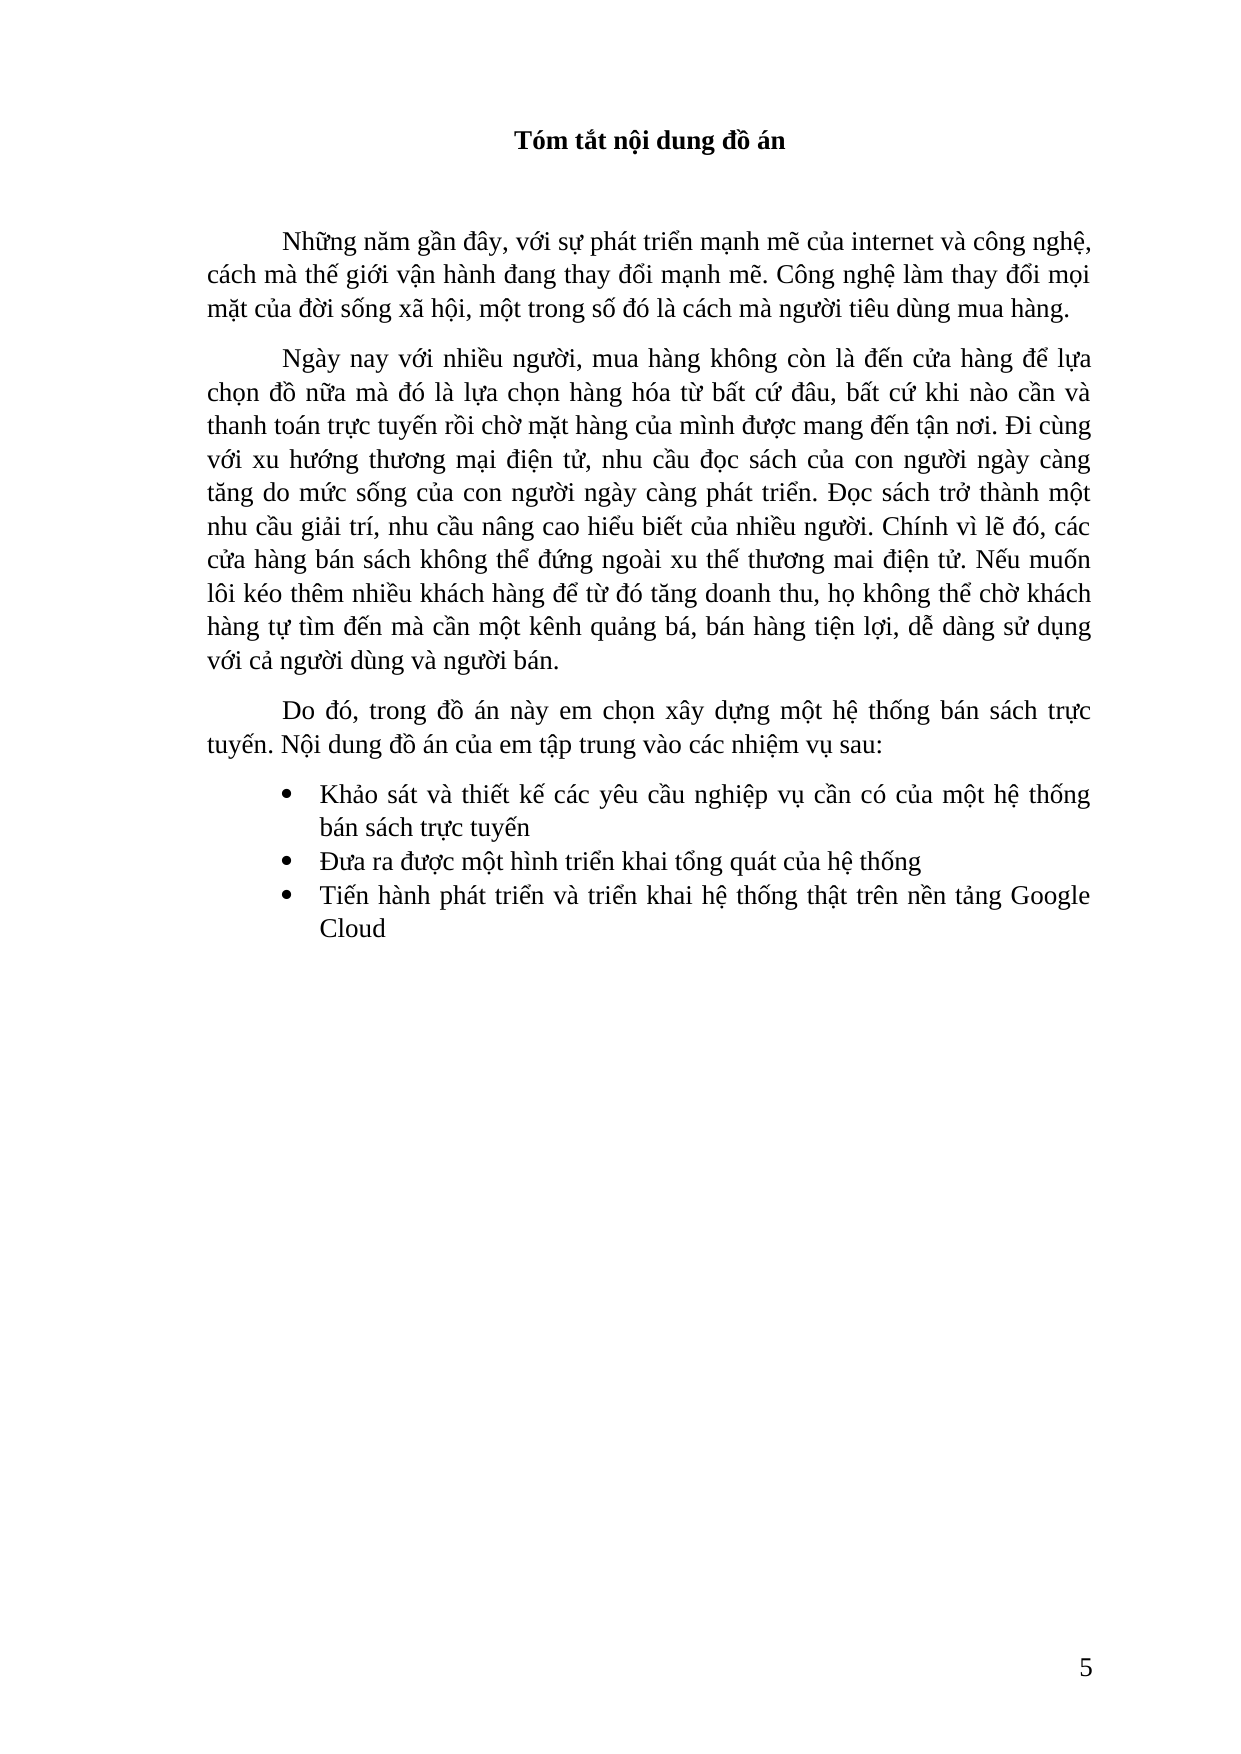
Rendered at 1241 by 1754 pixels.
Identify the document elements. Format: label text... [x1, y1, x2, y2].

list Khảo sát và thiết kế các yêu cầu nghiệp vụ cần có của một hệ thống bán sách trực tuyến [282, 778, 1092, 843]
list Đưa ra được một hình triển khai tổng quát của hệ thống [282, 845, 1092, 876]
text Những năm gần đây, với sự phát triển mạnh mẽ của internet và công nghệ, cách mà thế giới vận hành đang thay đổi mạnh mẽ. Công nghệ làm thay đổi mọi mặt của đời sống xã hội, một trong số đó là cách mà người tiêu dùng mua hàng. [207, 225, 1092, 323]
text Ngày nay với nhiều người, mua hàng không còn là đến cửa hàng để lựa chọn đồ nữa mà đó là lựa chọn hàng hóa từ bất cứ đâu, bất cứ khi nào cần và thanh toán trực tuyến rồi chờ mặt hàng của mình được mang đến tận nơi. Đi cùng với xu hướng thương mại điện tử, nhu cầu đọc sách của con người ngày càng tăng do mức sống của con người ngày càng phát triển. Đọc sách trở thành một nhu cầu giải trí, nhu cầu nâng cao hiểu biết của nhiều người. Chính vì lẽ đó, các cửa hàng bán sách không thể đứng ngoài xu thế thương mai điện tử. Nếu muốn lôi kéo thêm nhiều khách hàng để từ đó tăng doanh thu, họ không thể chờ khách hàng tự tìm đến mà cần một kênh quảng bá, bán hàng tiện lợi, dễ dàng sử dụng với cả người dùng và người bán. [207, 342, 1092, 675]
list Tiến hành phát triển và triển khai hệ thống thật trên nền tảng Google Cloud [282, 879, 1092, 944]
text Tóm tắt nội dung đồ án [207, 124, 1092, 156]
text Do đó, trong đồ án này em chọn xây dựng một hệ thống bán sách trực tuyến. Nội dung đồ án của em tập trung vào các nhiệm vụ sau: [207, 694, 1092, 759]
